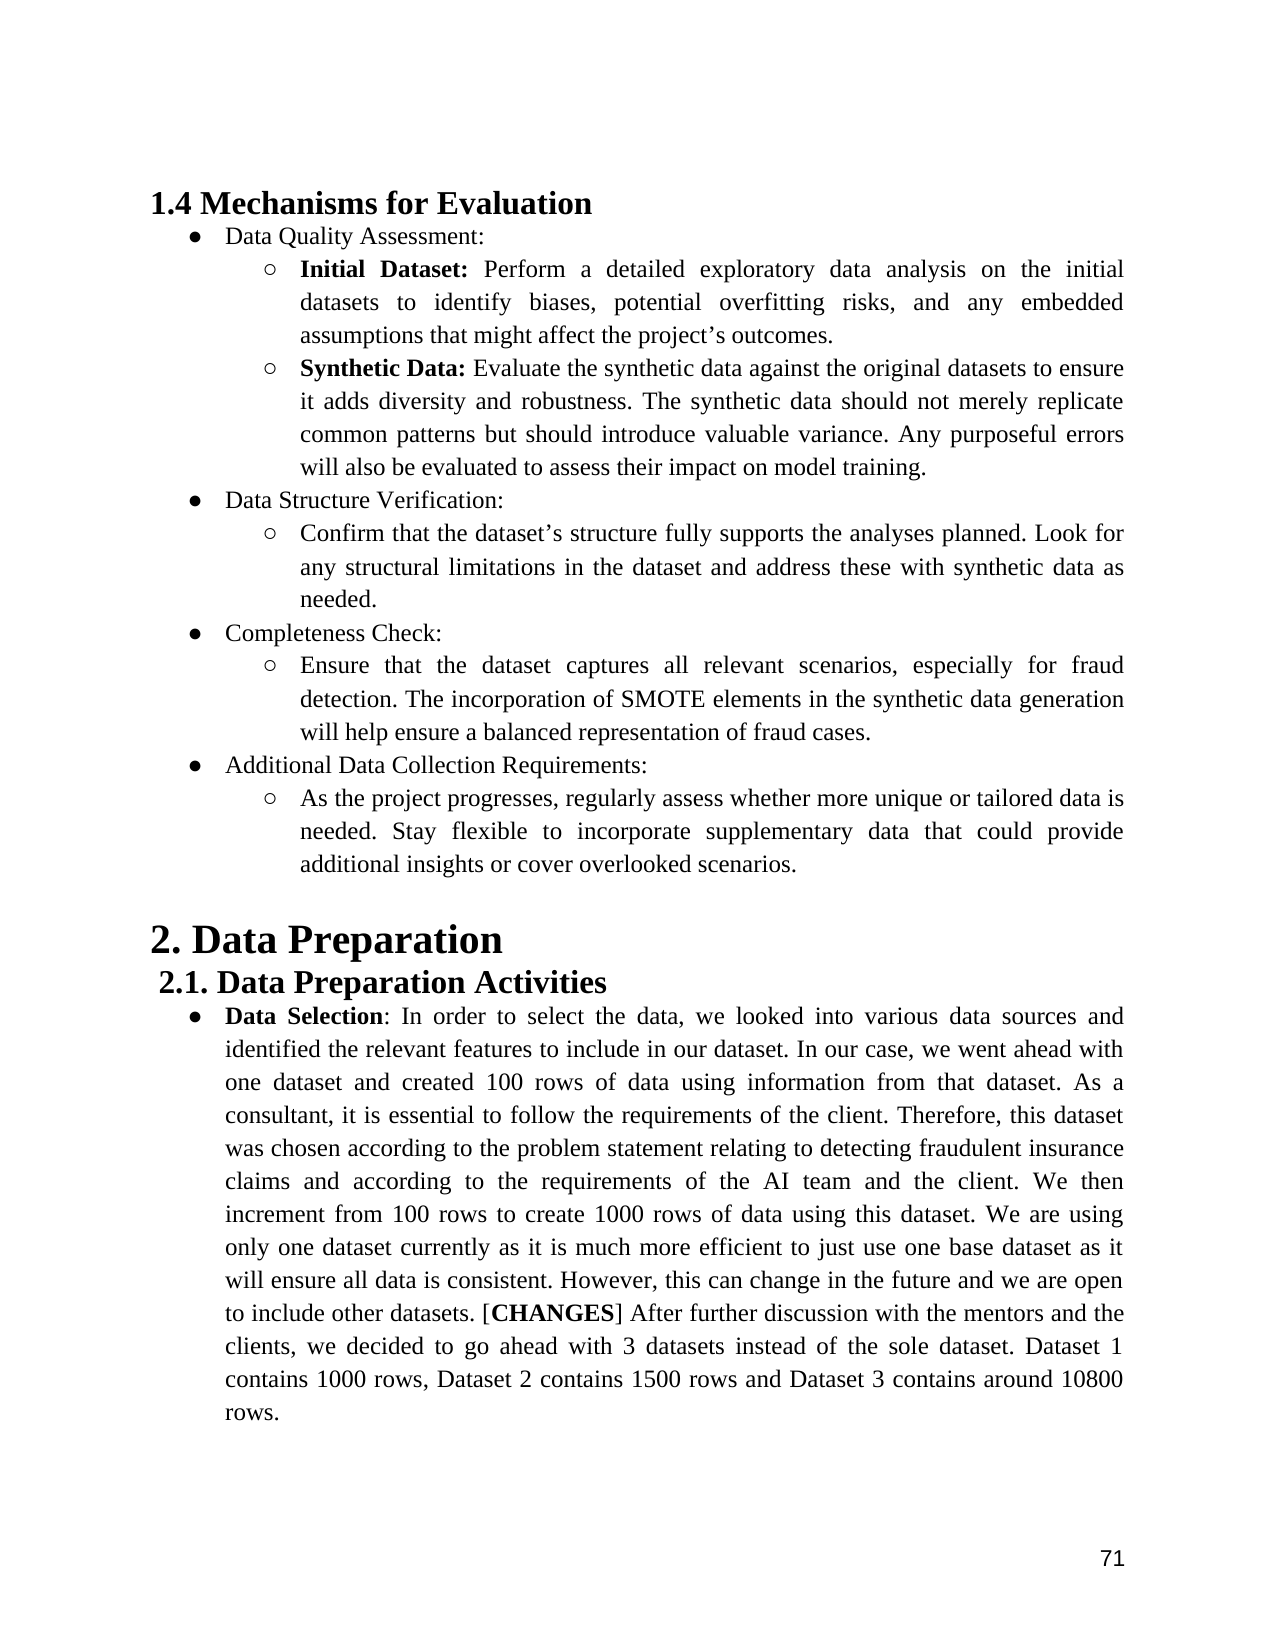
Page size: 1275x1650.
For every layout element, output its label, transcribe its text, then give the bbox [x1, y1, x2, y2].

list Additional Data Collection Requirements: [187, 750, 1125, 778]
list Ensure that the dataset captures all relevant scenarios, especially for fraud detection. The incorporation of SMOTE elements in the synthetic data generation will help ensure a balanced representation of fraud cases. [262, 651, 1125, 745]
list Data Quality Assessment: [187, 221, 1125, 250]
subtitle 2. Data Preparation [150, 915, 1125, 963]
list Completeness Check: [187, 618, 1125, 646]
list Confirm that the dataset’s structure fully supports the analyses planned. Look for any structural limitations in the dataset and address these with synthetic data as needed. [262, 518, 1125, 613]
list Data Structure Verification: [187, 486, 1125, 514]
list As the project progresses, regularly assess whether more unique or tailored data is needed. Stay flexible to incorporate supplementary data that could provide additional insights or cover overlooked scenarios. [262, 783, 1125, 877]
subtitle 1.4 Mechanisms for Evaluation [150, 183, 1125, 221]
list Synthetic Data: Evaluate the synthetic data against the original datasets to ensure it adds diversity and robustness. The synthetic data should not merely replicate common patterns but should introduce valuable variance. Any purposeful errors will also be evaluated to assess their impact on model training. [262, 353, 1125, 481]
list Data Selection: In order to select the data, we looked into various data sources and identified the relevant features to include in our dataset. In our case, we went ahead with one dataset and created 100 rows of data using information from that dataset. As a consultant, it is essential to follow the requirements of the client. Therefore, this dataset was chosen according to the problem statement relating to detecting fraudulent insurance claims and according to the requirements of the AI team and the client. We then increment from 100 rows to create 1000 rows of data using this dataset. We are using only one dataset currently as it is much more efficient to just use one base dataset as it will ensure all data is consistent. However, this can change in the future and we are open to include other datasets. [CHANGES] After further discussion with the mentors and the clients, we decided to go ahead with 3 datasets instead of the sole dataset. Dataset 1 contains 1000 rows, Dataset 2 contains 1500 rows and Dataset 3 contains around 10800 rows. [187, 1001, 1125, 1426]
subtitle 2.1. Data Preparation Activities [150, 963, 1125, 1001]
list Initial Dataset: Perform a detailed exploratory data analysis on the initial datasets to identify biases, potential overfitting risks, and any embedded assumptions that might affect the project’s outcomes. [262, 254, 1125, 349]
